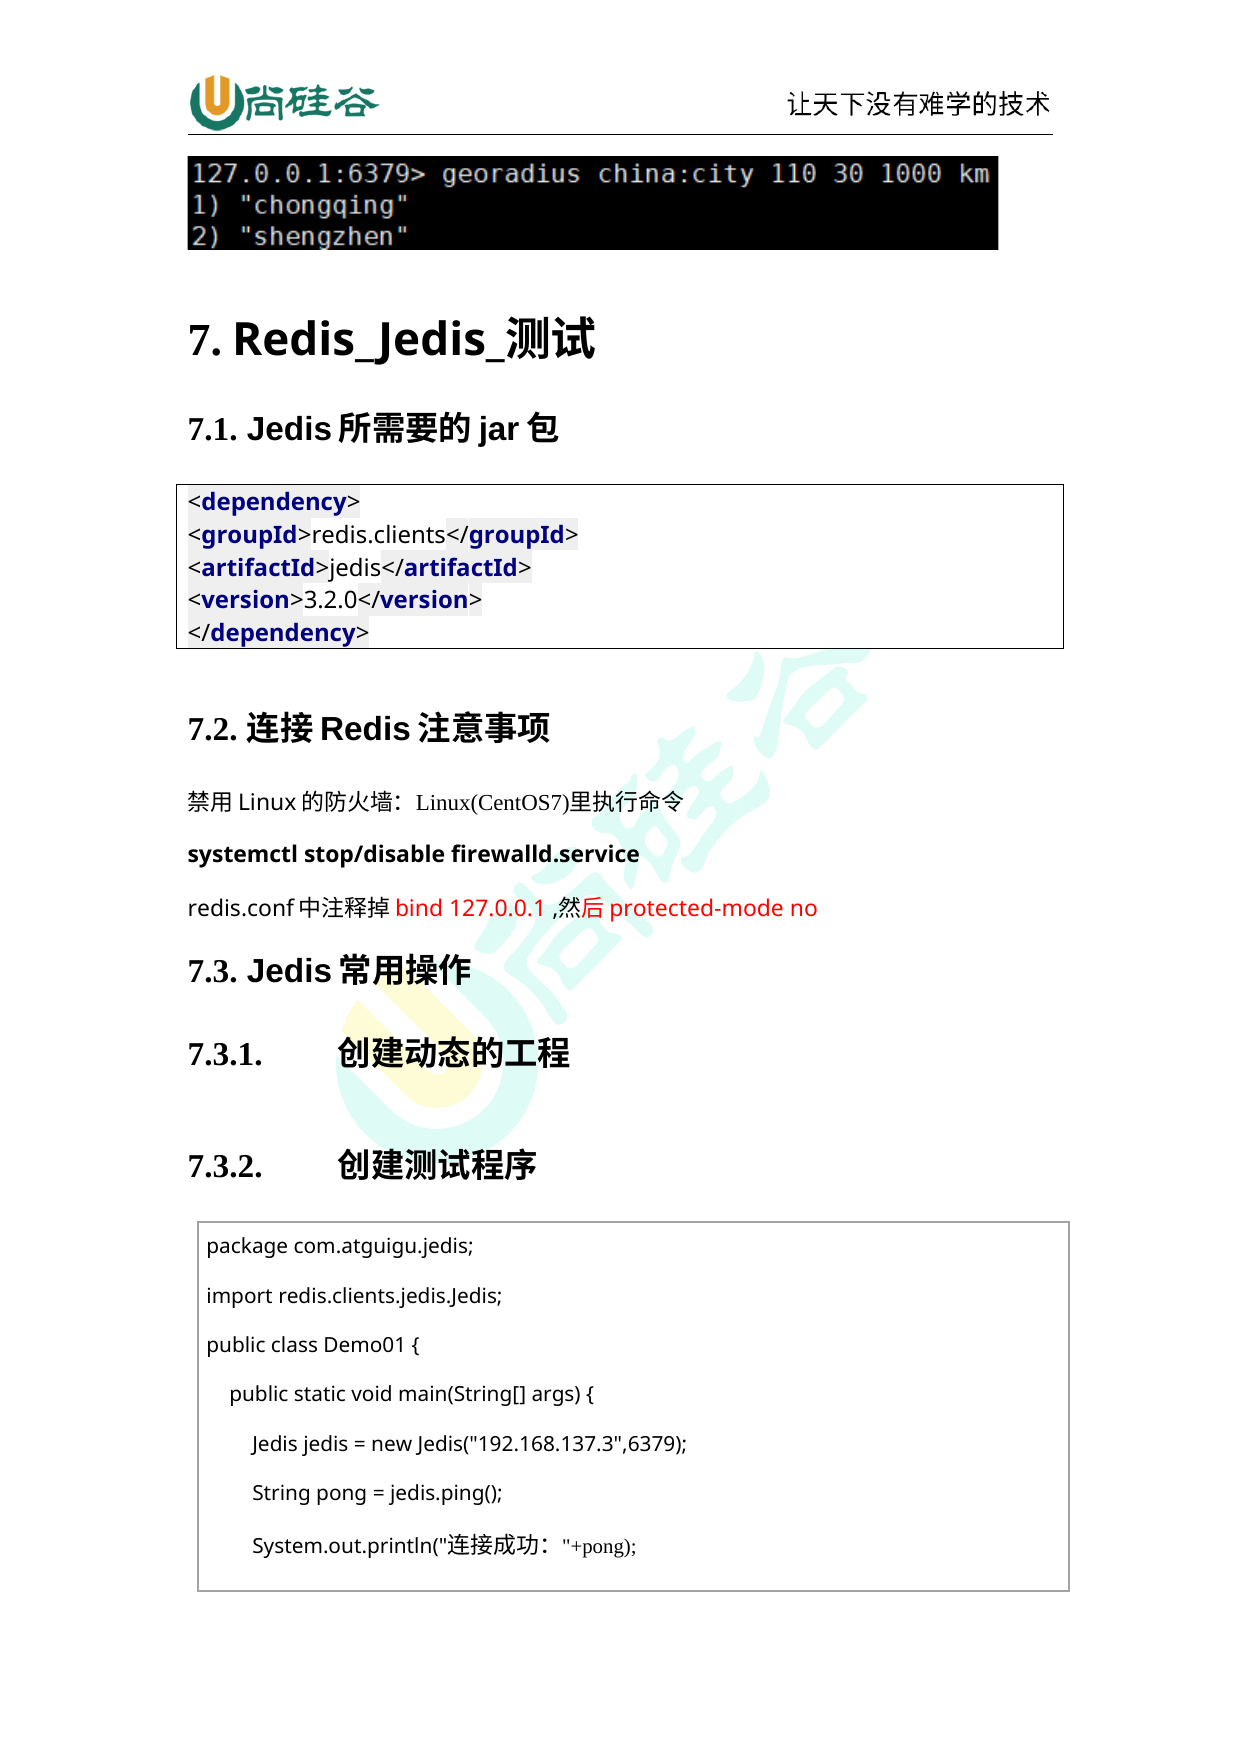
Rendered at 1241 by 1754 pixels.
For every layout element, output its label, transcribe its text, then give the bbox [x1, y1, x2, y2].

list Jedis常用操作 [187, 944, 1053, 992]
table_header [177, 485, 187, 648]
list Redis_Jedis_测试 [187, 302, 1053, 368]
list 连接Redis注意事项 [187, 701, 1053, 749]
list 创建动态的工程 [187, 1027, 1053, 1075]
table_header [199, 1223, 1068, 1589]
list 创建测试程序 [187, 1139, 1053, 1187]
text 禁用Linux的防火墙：Linux(CentOS7)里执行命令 [187, 784, 1053, 817]
text systemctl stop/disable firewalld.service [187, 838, 1053, 869]
picture [187, 73, 1053, 132]
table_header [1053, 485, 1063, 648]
list Jedis所需要的jar包 [187, 402, 1053, 450]
text redis.conf中注释掉bind 127.0.0.1 ,然后 protected-mode no [187, 890, 1053, 923]
picture [187, 156, 999, 250]
